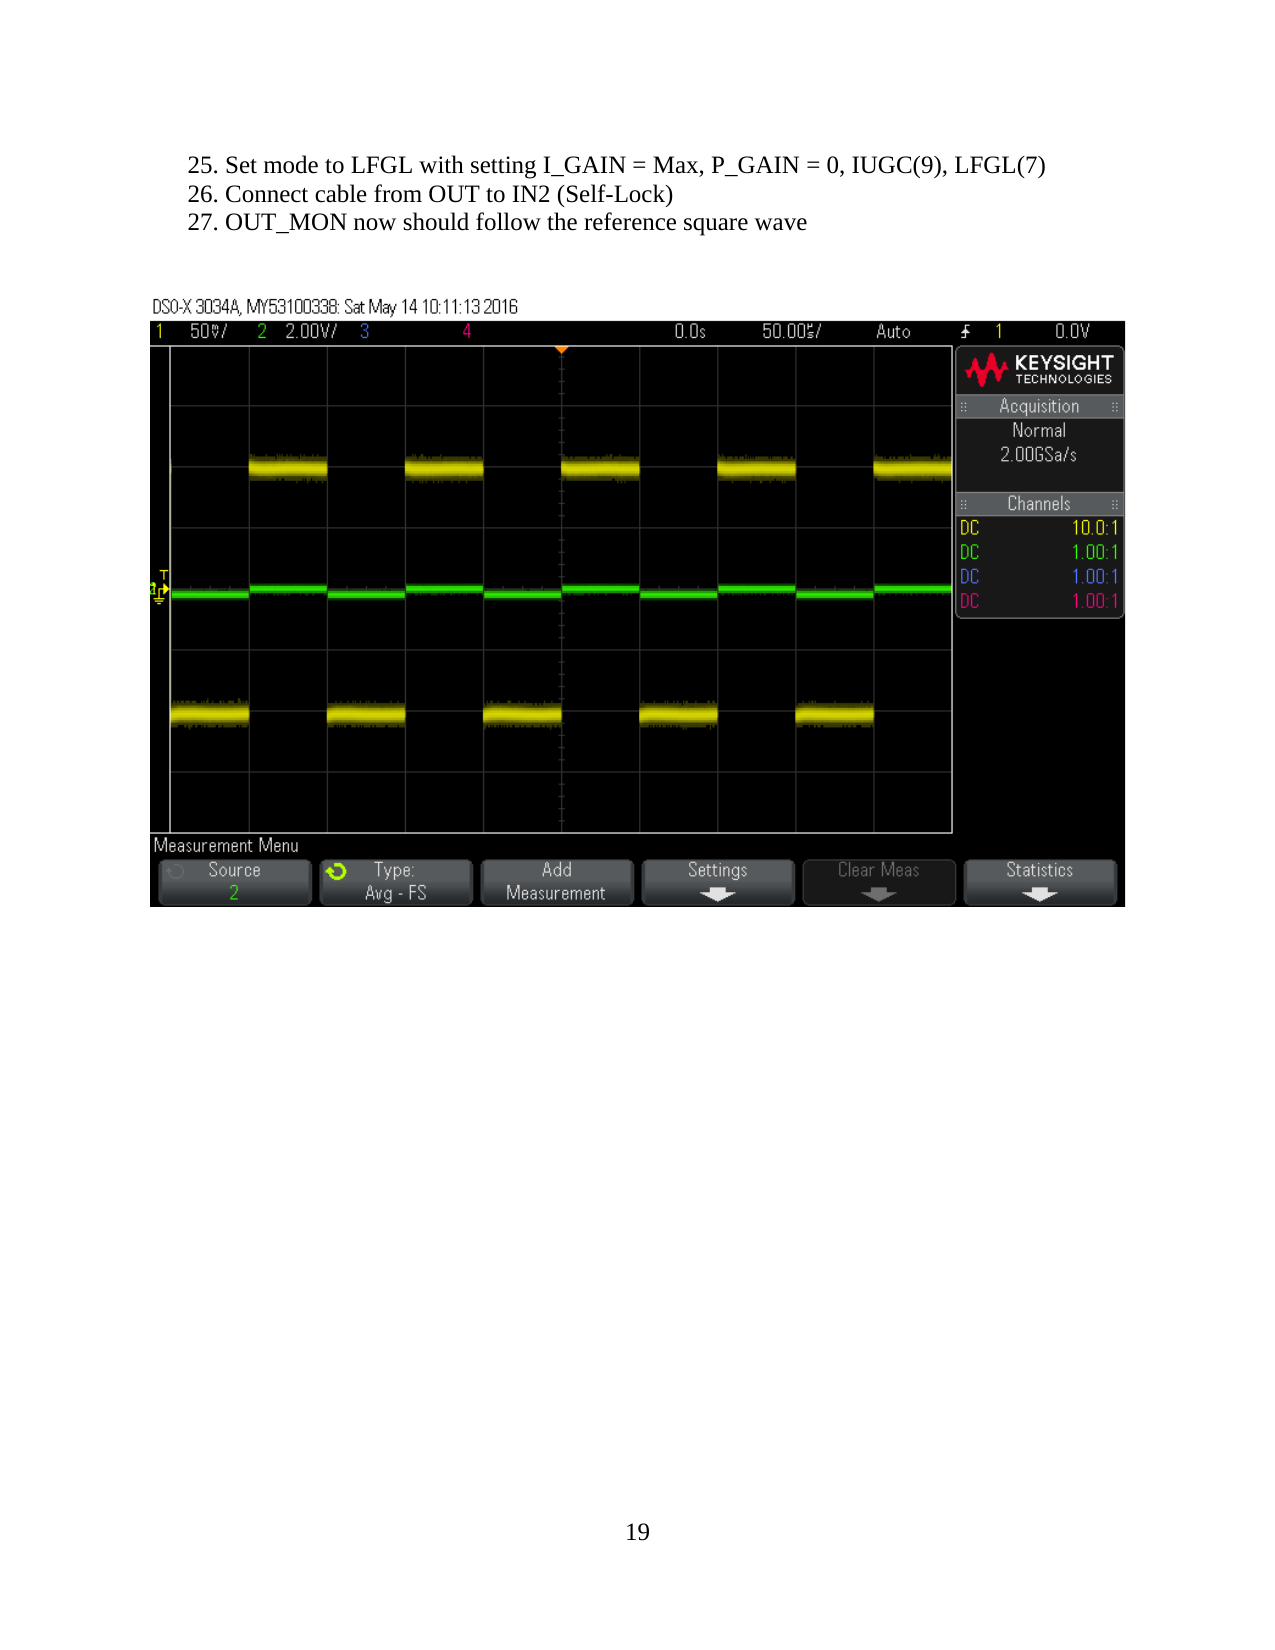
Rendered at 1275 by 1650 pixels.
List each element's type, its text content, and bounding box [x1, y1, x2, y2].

list Connect cable from OUT to IN2 (Self-Lock) [187, 179, 1125, 207]
picture [150, 293, 1125, 907]
list Set mode to LFGL with setting I_GAIN = Max, P_GAIN = 0, IUGC(9), LFGL(7) [187, 150, 1125, 179]
list OUT_MON now should follow the reference square wave [187, 207, 1125, 236]
